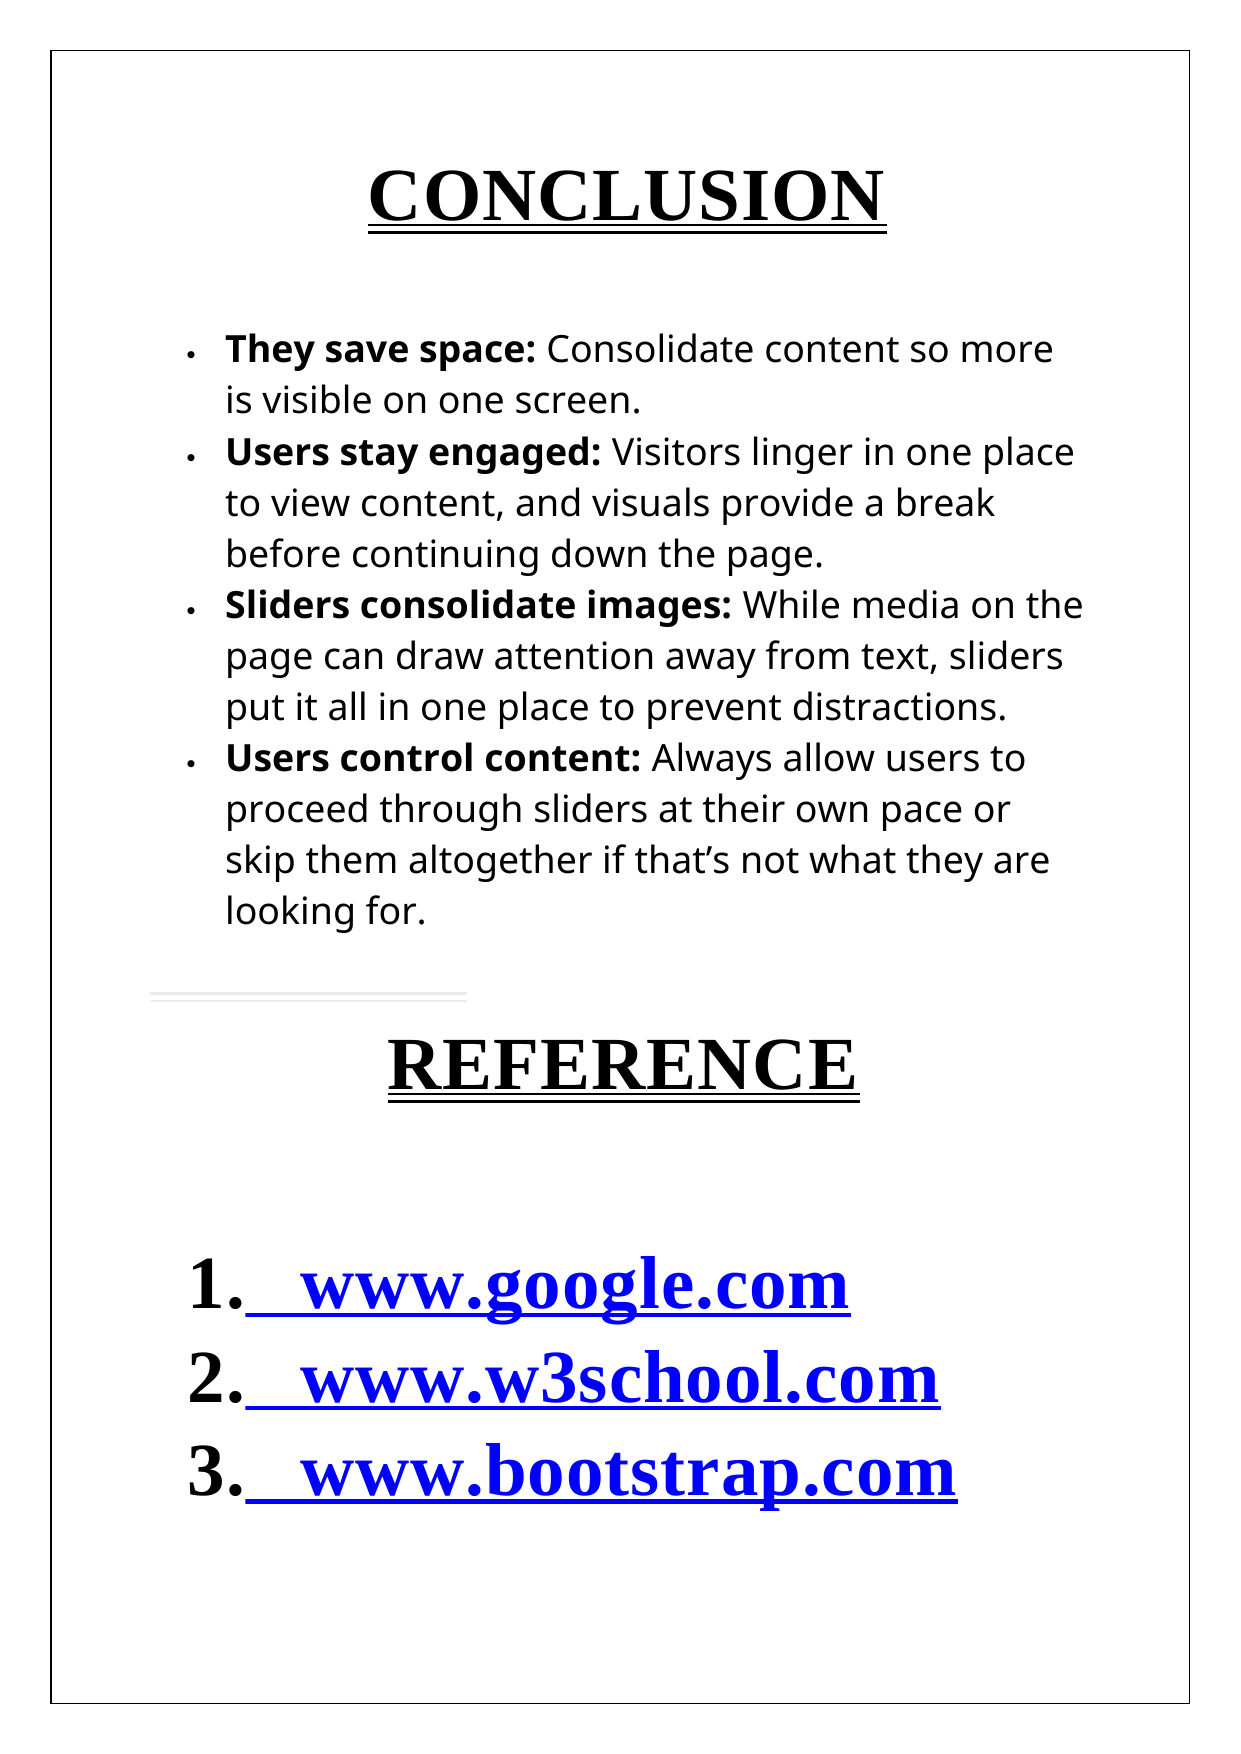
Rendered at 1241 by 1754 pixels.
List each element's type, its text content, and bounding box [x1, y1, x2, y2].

list www.google.com [187, 1239, 1090, 1325]
text REFERENCE [150, 1019, 1090, 1105]
list www.bootstrap.com [187, 1425, 1090, 1511]
list www.w3school.com [187, 1332, 1090, 1418]
list Users control content: Always allow users to proceed through sliders at their own pace or skip them altogether if that’s not what they are looking for. [187, 731, 1090, 935]
list Sliders consolidate images: While media on the page can draw attention away from text, sliders put it all in one place to prevent distractions. [187, 578, 1090, 731]
list Users stay engaged: Visitors linger in one place to view content, and visuals provide a break before continuing down the page. [187, 425, 1090, 578]
text CONCLUSION [150, 150, 1090, 236]
list They save space: Consolidate content so more is visible on one screen. [187, 323, 1090, 425]
